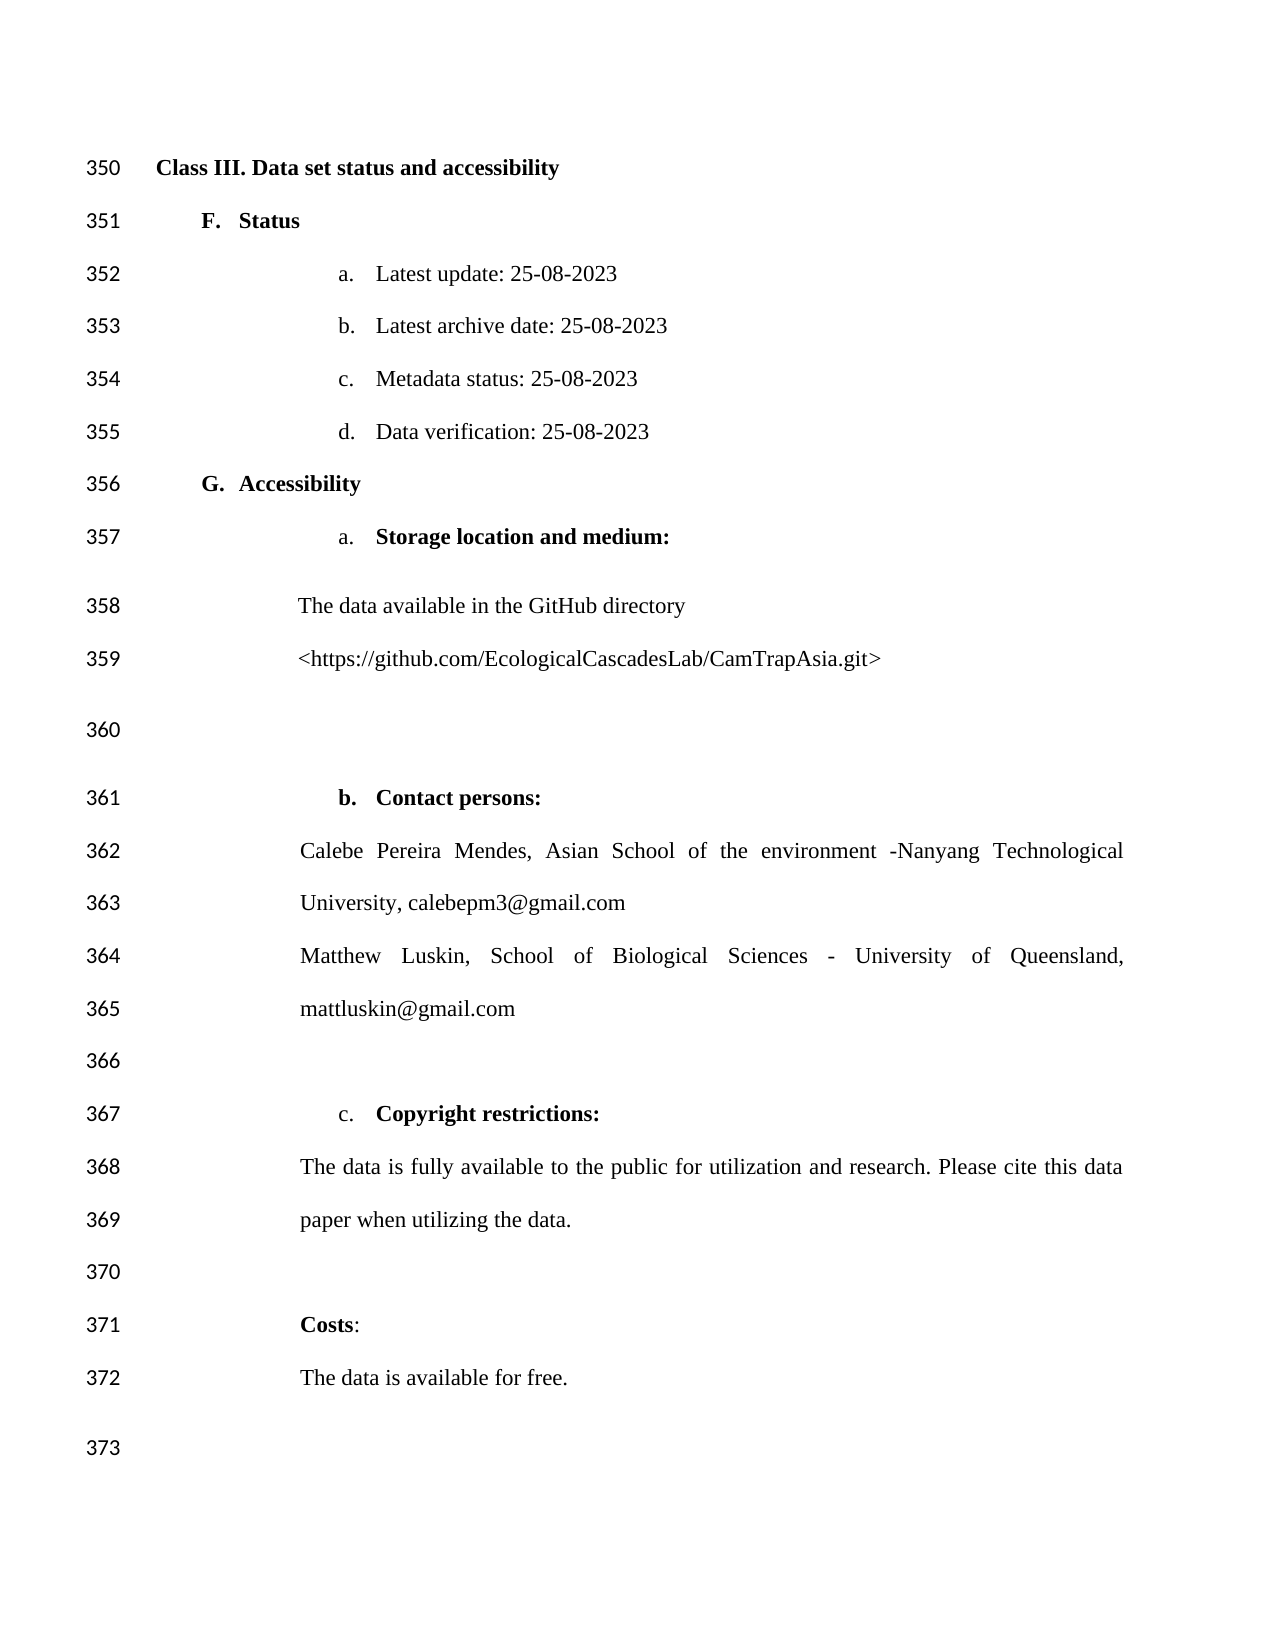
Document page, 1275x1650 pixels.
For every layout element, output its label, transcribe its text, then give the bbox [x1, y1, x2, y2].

list Latest update: 25-08-2023 [338, 259, 1125, 286]
list Status [201, 207, 1125, 233]
list The data is fully available to the public for utilization and research. Please cite this data paper when utilizing the data. [300, 1153, 1125, 1232]
list Copyright restrictions: [338, 1100, 1125, 1127]
list Calebe Pereira Mendes, Asian School of the environment -Nanyang Technological University, calebepm3@gmail.com [300, 837, 1125, 916]
list Data verification: 25-08-2023 [338, 418, 1125, 444]
subtitle Class III. Data set status and accessibility [150, 154, 1125, 181]
list Costs: [300, 1311, 1125, 1337]
text The data available in the GitHub directory <https://github.com/EcologicalCascadesLab/CamTrapAsia.git> [298, 592, 1125, 672]
list Latest archive date: 25-08-2023 [338, 312, 1125, 339]
list Contact persons: [338, 784, 1125, 810]
list The data is available for free. [300, 1364, 1125, 1390]
list Metadata status: 25-08-2023 [338, 365, 1125, 391]
list Matthew Luskin, School of Biological Sciences - University of Queensland, mattluskin@gmail.com [300, 942, 1125, 1021]
list Storage location and medium: [338, 523, 1125, 549]
list Accessibility [201, 470, 1125, 497]
